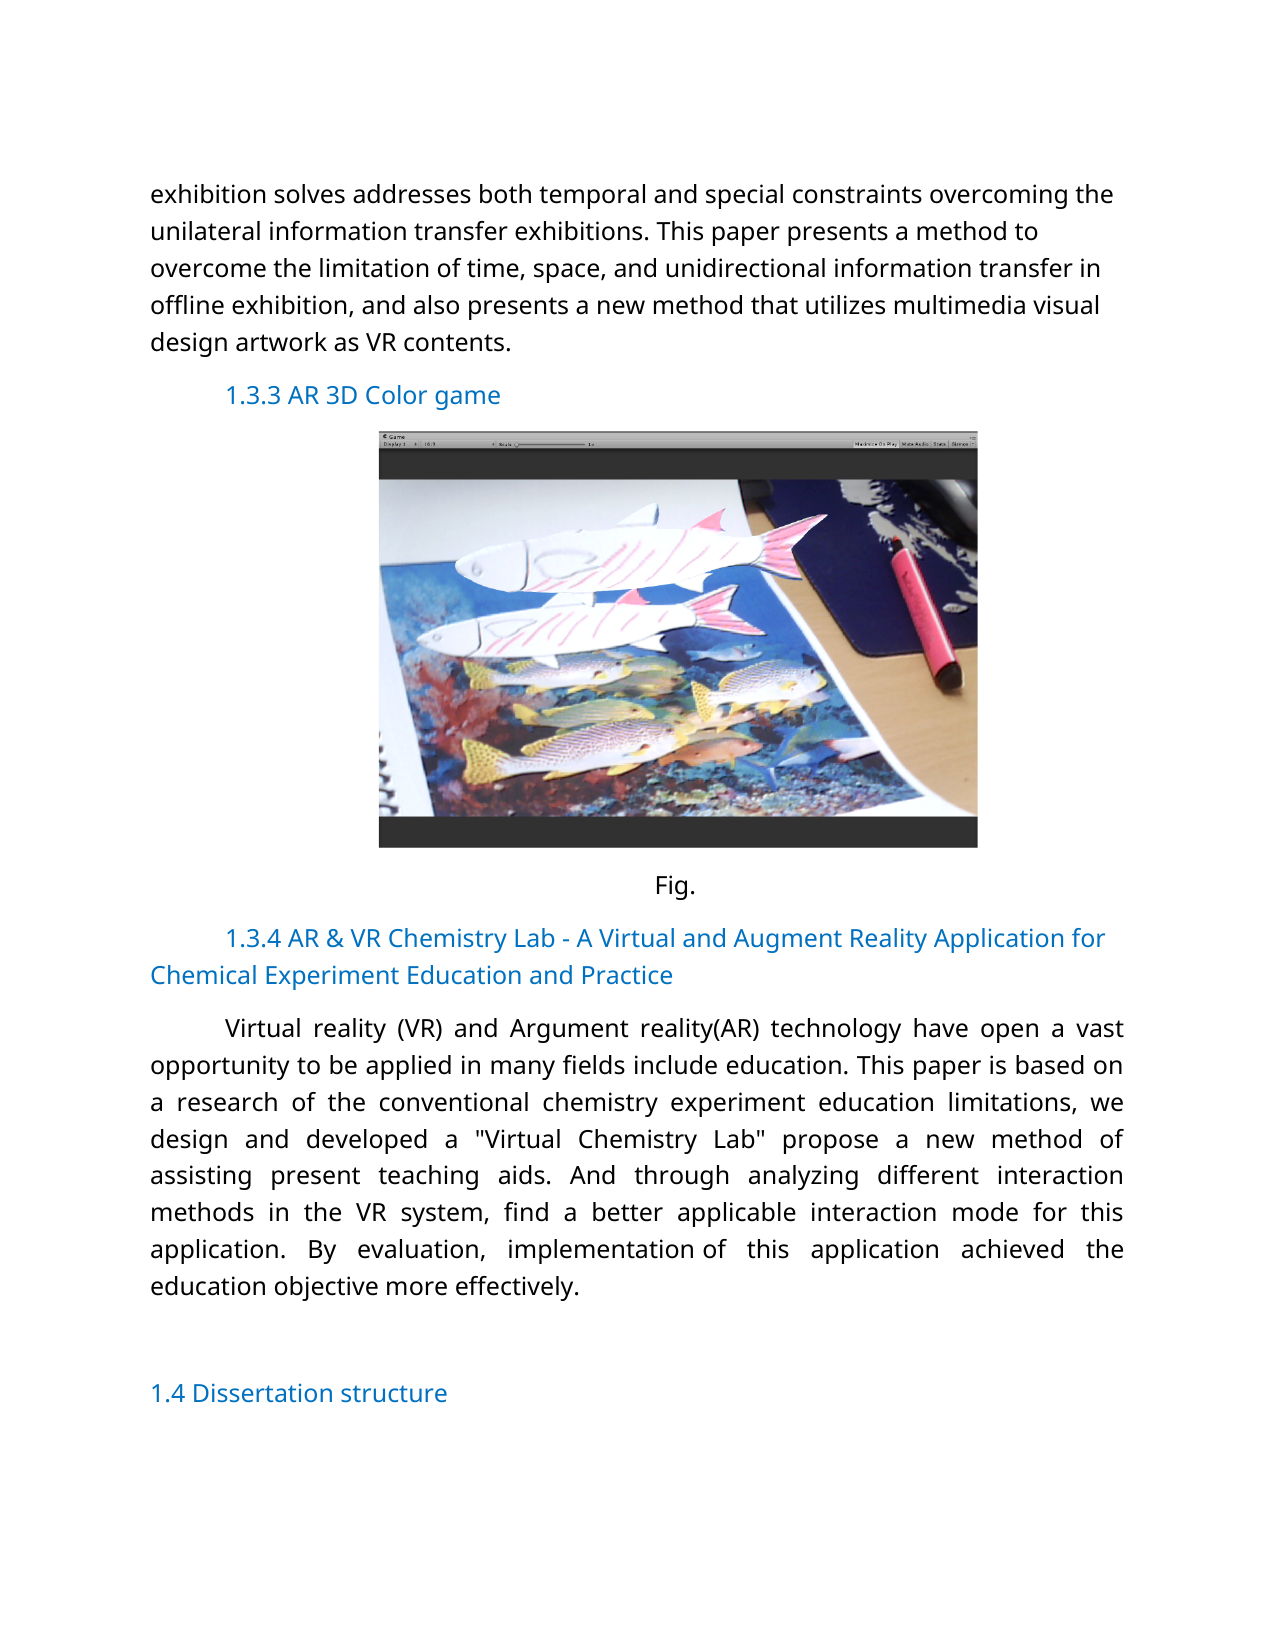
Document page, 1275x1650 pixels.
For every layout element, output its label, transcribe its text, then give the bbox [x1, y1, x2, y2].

text 1.4 Dissertation structure [150, 1375, 1125, 1409]
text Fig. [150, 867, 1125, 901]
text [150, 177, 1125, 358]
text 1.3.4 AR & VR Chemistry Lab - A Virtual and Augment Reality Application for Chemical Experiment Education and Practice [150, 921, 1125, 992]
picture [378, 431, 978, 848]
text Virtual reality (VR) and Argument reality(AR) technology have open a vast opportunity to be applied in many fields include education. This paper is based on a research of the conventional chemistry experiment education limitations, we design and developed a "Virtual Chemistry Lab" propose a new method of assisting present teaching aids. And through analyzing different interaction methods in the VR system, find a better applicable interaction mode for this application. By evaluation, implementation of this application achieved the education objective more effectively. [150, 1011, 1125, 1302]
text 1.3.3 AR 3D Color game [150, 378, 1125, 412]
